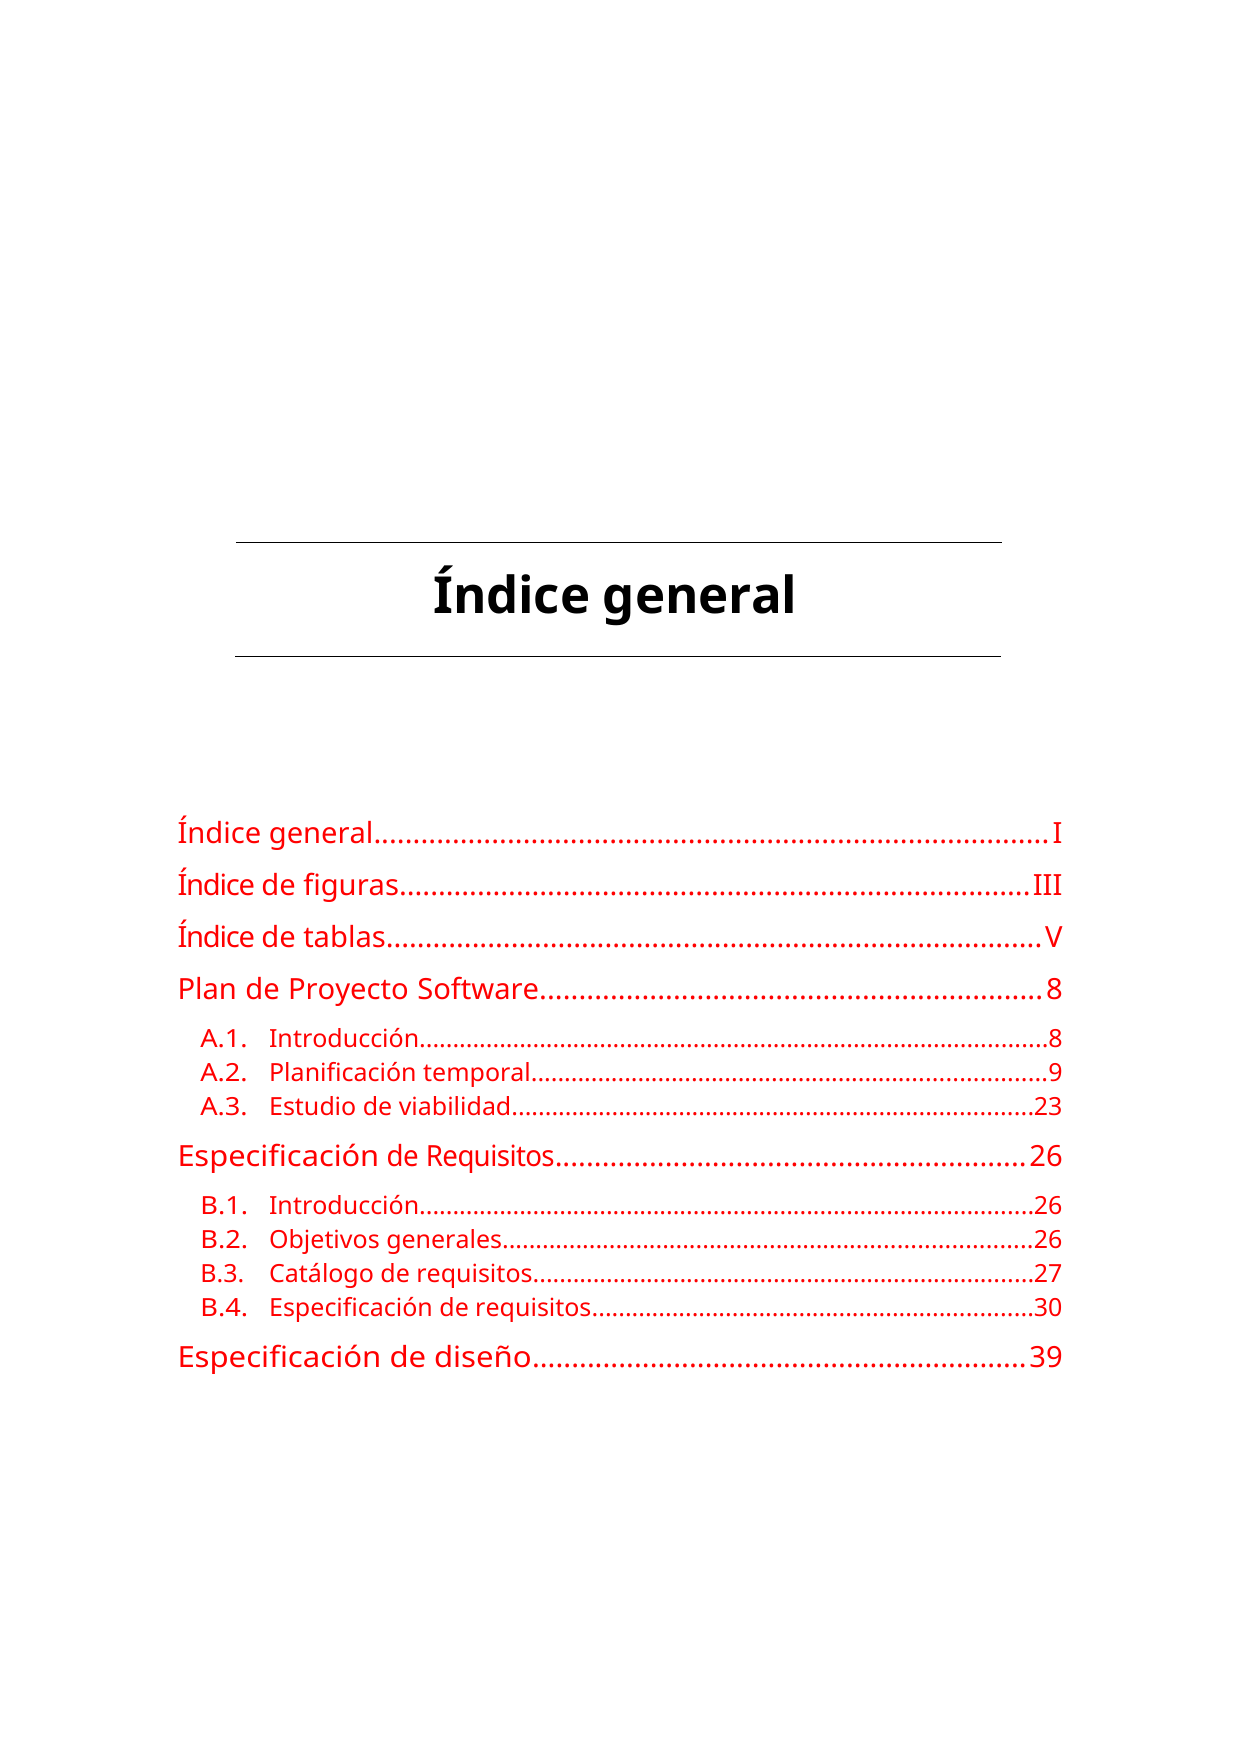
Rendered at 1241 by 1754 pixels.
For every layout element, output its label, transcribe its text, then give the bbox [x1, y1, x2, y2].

text Plan de Proyecto Software 8 [177, 968, 1063, 1008]
text A.2. Planificación temporal 9 [200, 1055, 1063, 1089]
text Índice general [260, 559, 970, 629]
text B.3. Catálogo de requisitos 27 [200, 1256, 1063, 1290]
text B.1. Introducción 26 [200, 1187, 1063, 1222]
text A.1. Introducción 8 [200, 1021, 1063, 1055]
text A.3. Estudio de viabilidad 23 [200, 1089, 1063, 1123]
text B.4. Especificación de requisitos 30 [200, 1290, 1063, 1324]
text Índice general I [177, 812, 1063, 852]
text Índice de tablas V [177, 916, 1063, 956]
text B.2. Objetivos generales 26 [200, 1222, 1063, 1256]
text Especificación de diseño 39 [177, 1336, 1063, 1376]
text Índice de figuras III [177, 864, 1063, 904]
text Especificación de Requisitos 26 [177, 1135, 1063, 1175]
